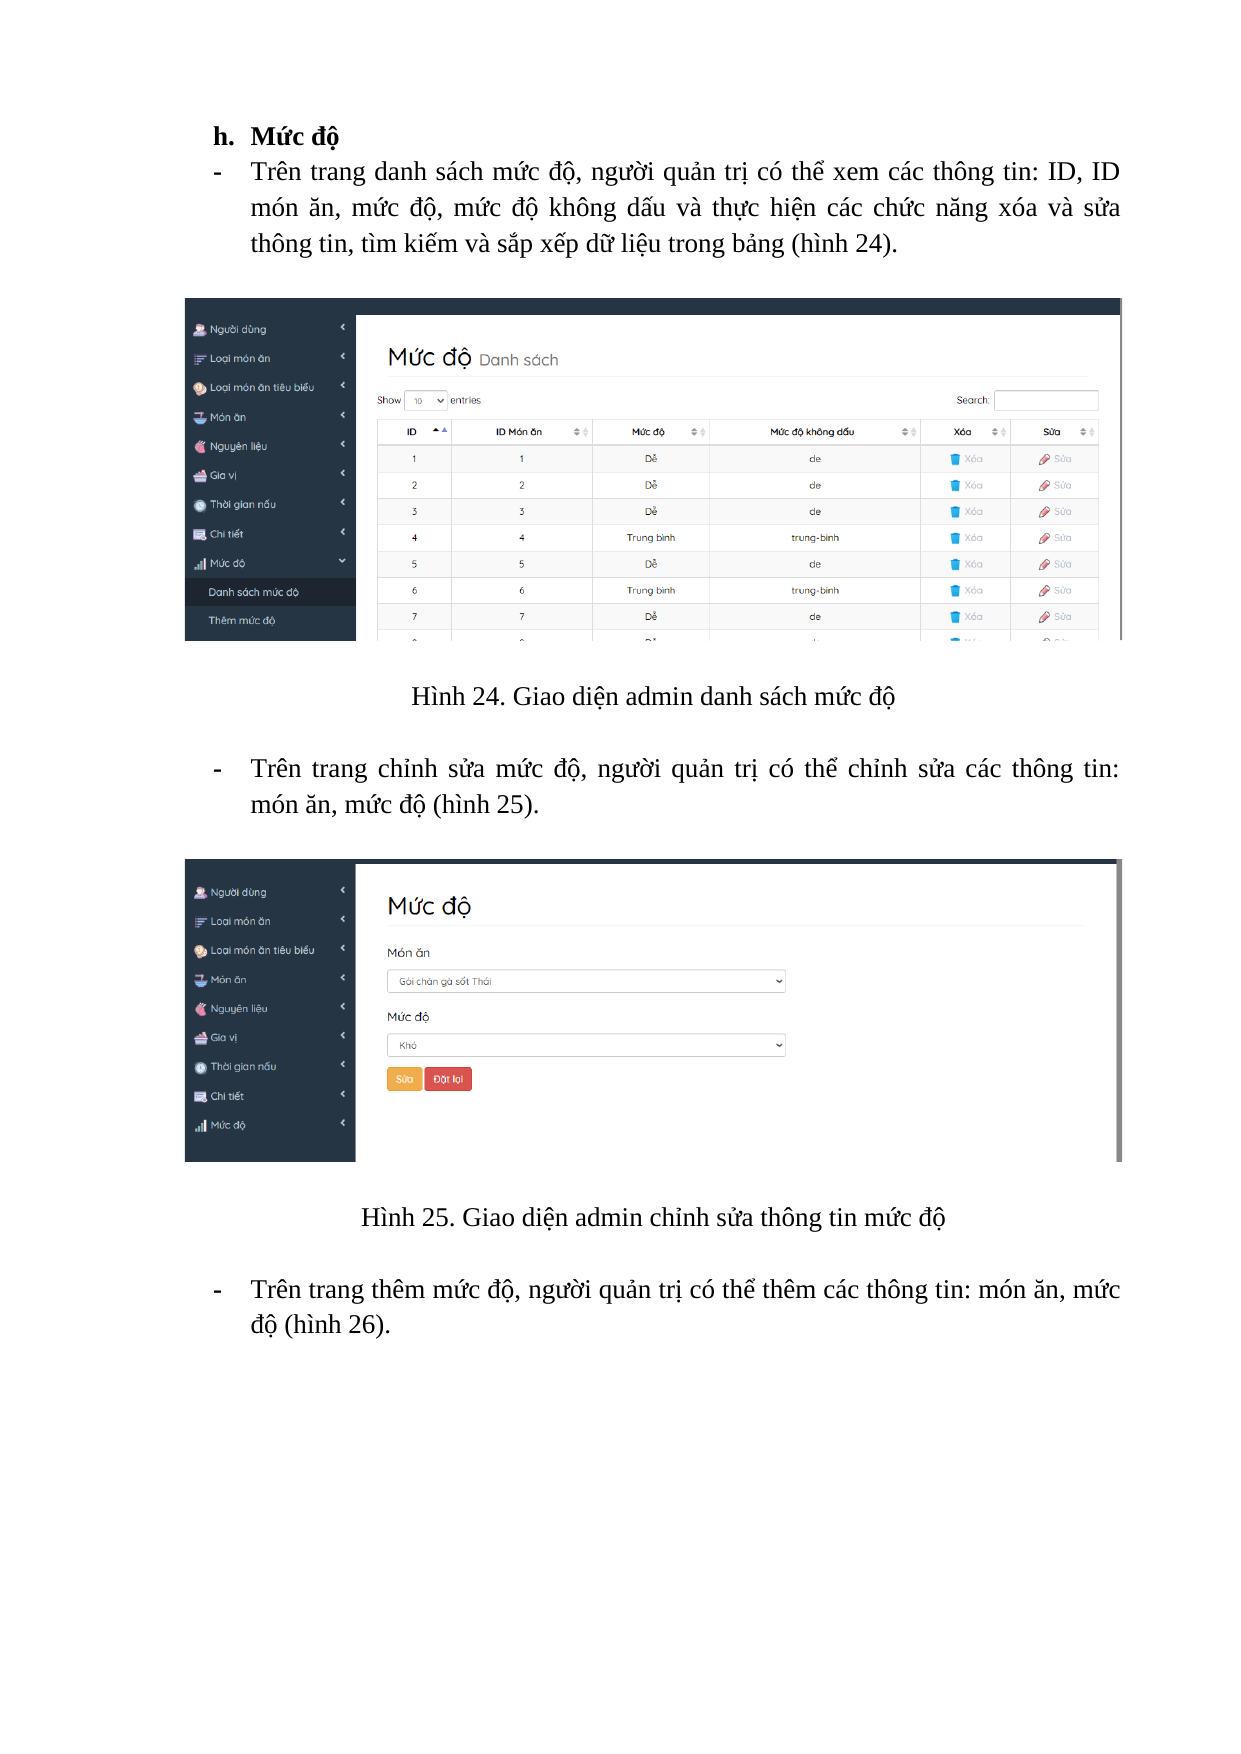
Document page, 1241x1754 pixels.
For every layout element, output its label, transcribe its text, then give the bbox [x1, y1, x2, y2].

list Mức độ [213, 120, 1122, 151]
list Trên trang chỉnh sửa mức độ, người quản trị có thể chỉnh sửa các thông tin: món ăn, mức độ (hình 25). [213, 752, 1122, 819]
picture [184, 859, 1123, 1162]
list Trên trang thêm mức độ, người quản trị có thể thêm các thông tin: món ăn, mức độ (hình 26). [213, 1273, 1122, 1339]
picture [184, 298, 1123, 641]
list Hình 24. Giao diện admin danh sách mức độ [185, 681, 1122, 712]
list Hình 25. Giao diện admin chỉnh sửa thông tin mức độ [185, 1201, 1122, 1232]
list Trên trang danh sách mức độ, người quản trị có thể xem các thông tin: ID, ID món ăn, mức độ, mức độ không dấu và thực hiện các chức năng xóa và sửa thông tin, tìm kiếm và sắp xếp dữ liệu trong bảng (hình 24). [213, 156, 1122, 258]
